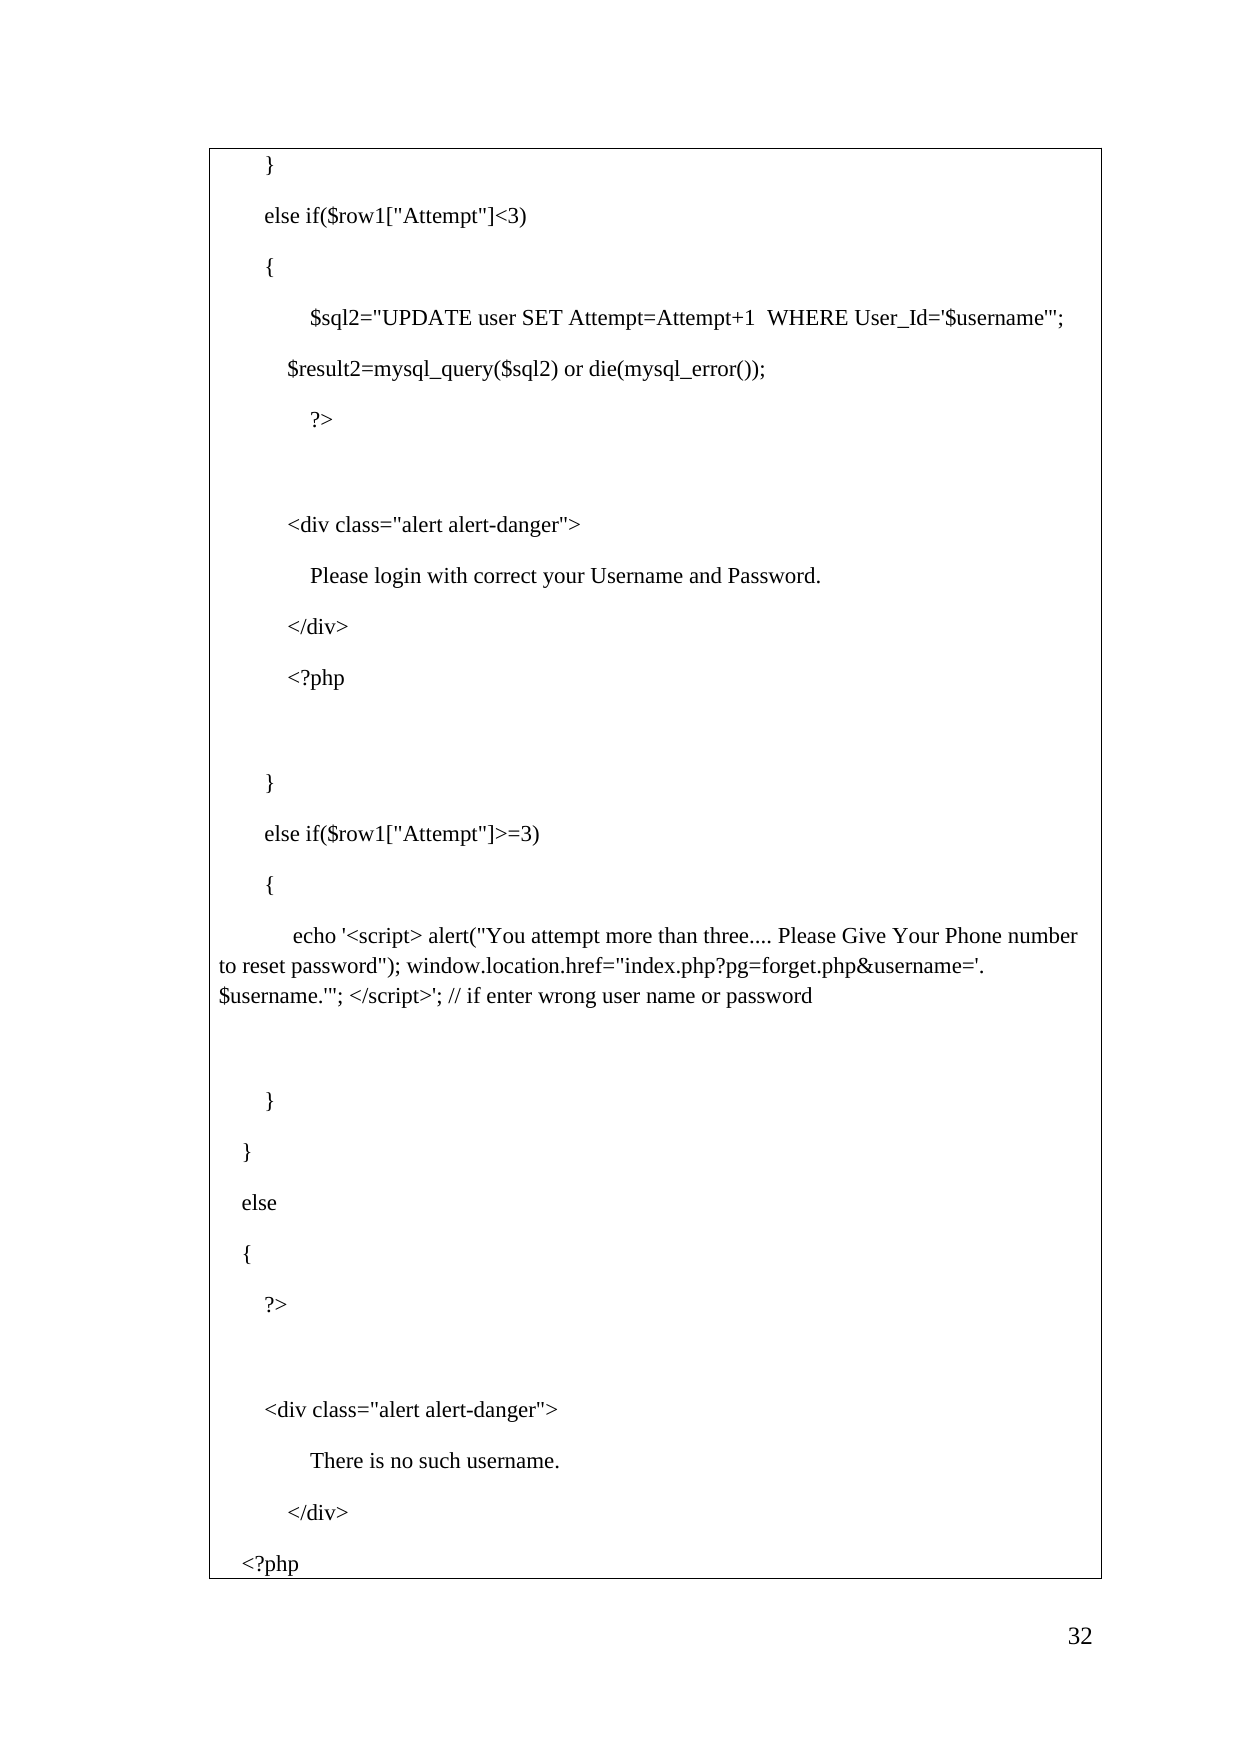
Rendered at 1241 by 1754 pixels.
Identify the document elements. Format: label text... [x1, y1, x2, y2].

text ?> [210, 403, 1101, 432]
text Please login with correct your Username and Password. [210, 559, 1101, 588]
text echo '<script> alert("You attempt more than three.... Please Give Your Phone number to reset password"); window.location.href="index.php?pg=forget.php&username='.$username.'"; </script>'; // if enter wrong user name or password [210, 919, 1101, 1009]
text <?php [210, 1546, 1101, 1578]
text } [210, 766, 1101, 795]
text } [210, 1084, 1101, 1114]
text </div> [210, 610, 1101, 639]
text { [210, 868, 1101, 897]
text } [210, 149, 1101, 177]
text <div class="alert alert-danger"> [210, 1393, 1101, 1423]
text </div> [210, 1495, 1101, 1525]
text else if($row1["Attempt"]<3) [210, 199, 1101, 228]
text else if($row1["Attempt"]>=3) [210, 817, 1101, 846]
text There is no such username. [210, 1444, 1101, 1474]
text <?php [210, 661, 1101, 690]
text { [210, 250, 1101, 279]
text $result2=mysql_query($sql2) or die(mysql_error()); [210, 352, 1101, 381]
text else [210, 1186, 1101, 1216]
text ?> [210, 1288, 1101, 1318]
text <div class="alert alert-danger"> [210, 508, 1101, 537]
text $sql2="UPDATE user SET Attempt=Attempt+1 WHERE User_Id='$username'"; [210, 301, 1101, 330]
text { [210, 1237, 1101, 1267]
text } [210, 1135, 1101, 1165]
